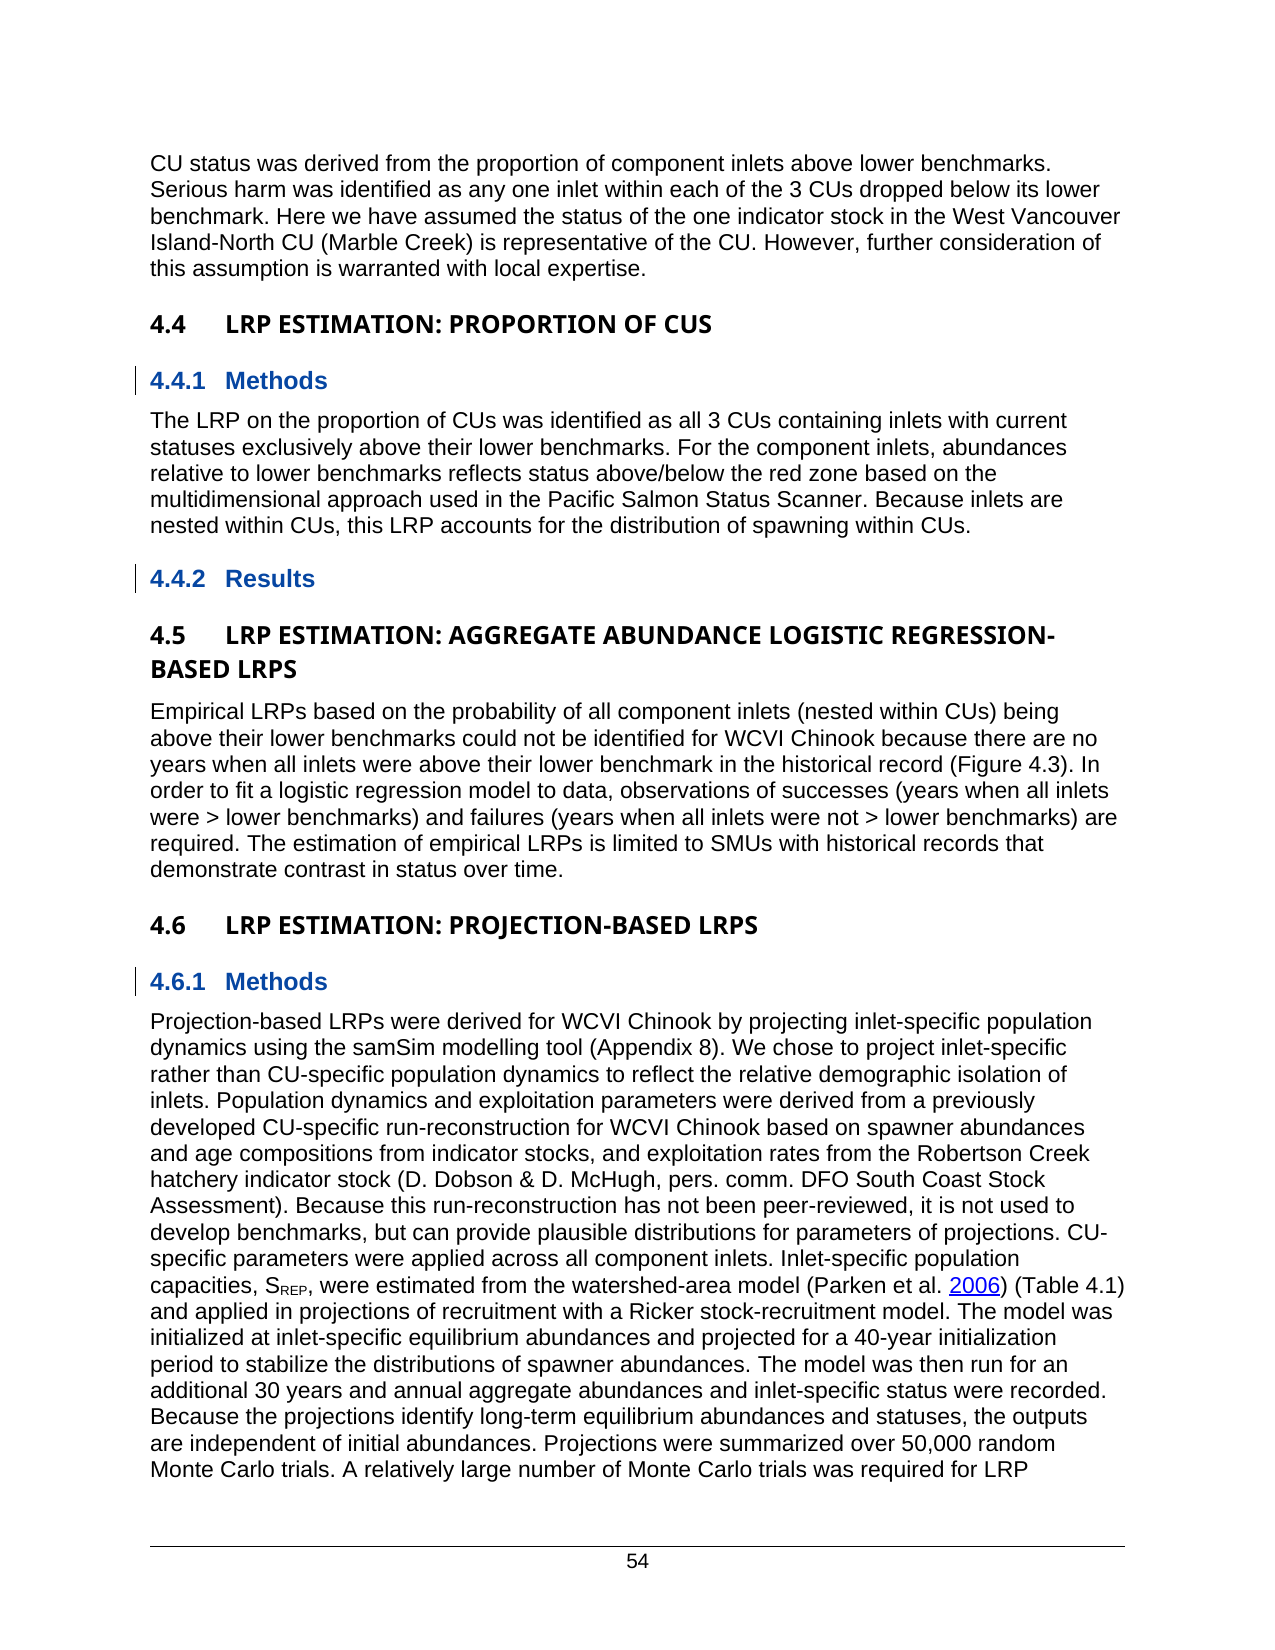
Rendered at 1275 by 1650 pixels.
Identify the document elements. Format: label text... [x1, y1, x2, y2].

text Empirical LRPs based on the probability of all component inlets (nested within CUs) being above their lower benchmarks could not be identified for WCVI Chinook because there are no years when all inlets were above their lower benchmark in the historical record (Figure 4.3). In order to fit a logistic regression model to data, observations of successes (years when all inlets were > lower benchmarks) and failures (years when all inlets were not > lower benchmarks) are required. The estimation of empirical LRPs is limited to SMUs with historical records that demonstrate contrast in status over time. [150, 698, 1125, 883]
subtitle 4.6.1 Methods [150, 967, 1125, 996]
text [150, 1008, 1125, 1482]
subtitle 4.6 LRP ESTIMATION: PROJECTION-BASED LRPS [150, 908, 1125, 942]
subtitle 4.4.1 Methods [150, 366, 1125, 394]
text CU status was derived from the proportion of component inlets above lower benchmarks. Serious harm was identified as any one inlet within each of the 3 CUs dropped below its lower benchmark. Here we have assumed the status of the one indicator stock in the West Vancouver Island-North CU (Marble Creek) is representative of the CU. However, further consideration of this assumption is warranted with local expertise. [150, 150, 1125, 282]
subtitle 4.4.2 Results [150, 564, 1125, 593]
subtitle 4.5 LRP ESTIMATION: AGGREGATE ABUNDANCE LOGISTIC REGRESSION-BASED LRPS [150, 618, 1125, 686]
text The LRP on the proportion of CUs was identified as all 3 CUs containing inlets with current statuses exclusively above their lower benchmarks. For the component inlets, abundances relative to lower benchmarks reflects status above/below the red zone based on the multidimensional approach used in the Pacific Salmon Status Scanner. Because inlets are nested within CUs, this LRP accounts for the distribution of spawning within CUs. [150, 407, 1125, 539]
subtitle 4.4 LRP ESTIMATION: PROPORTION OF CUS [150, 307, 1125, 341]
